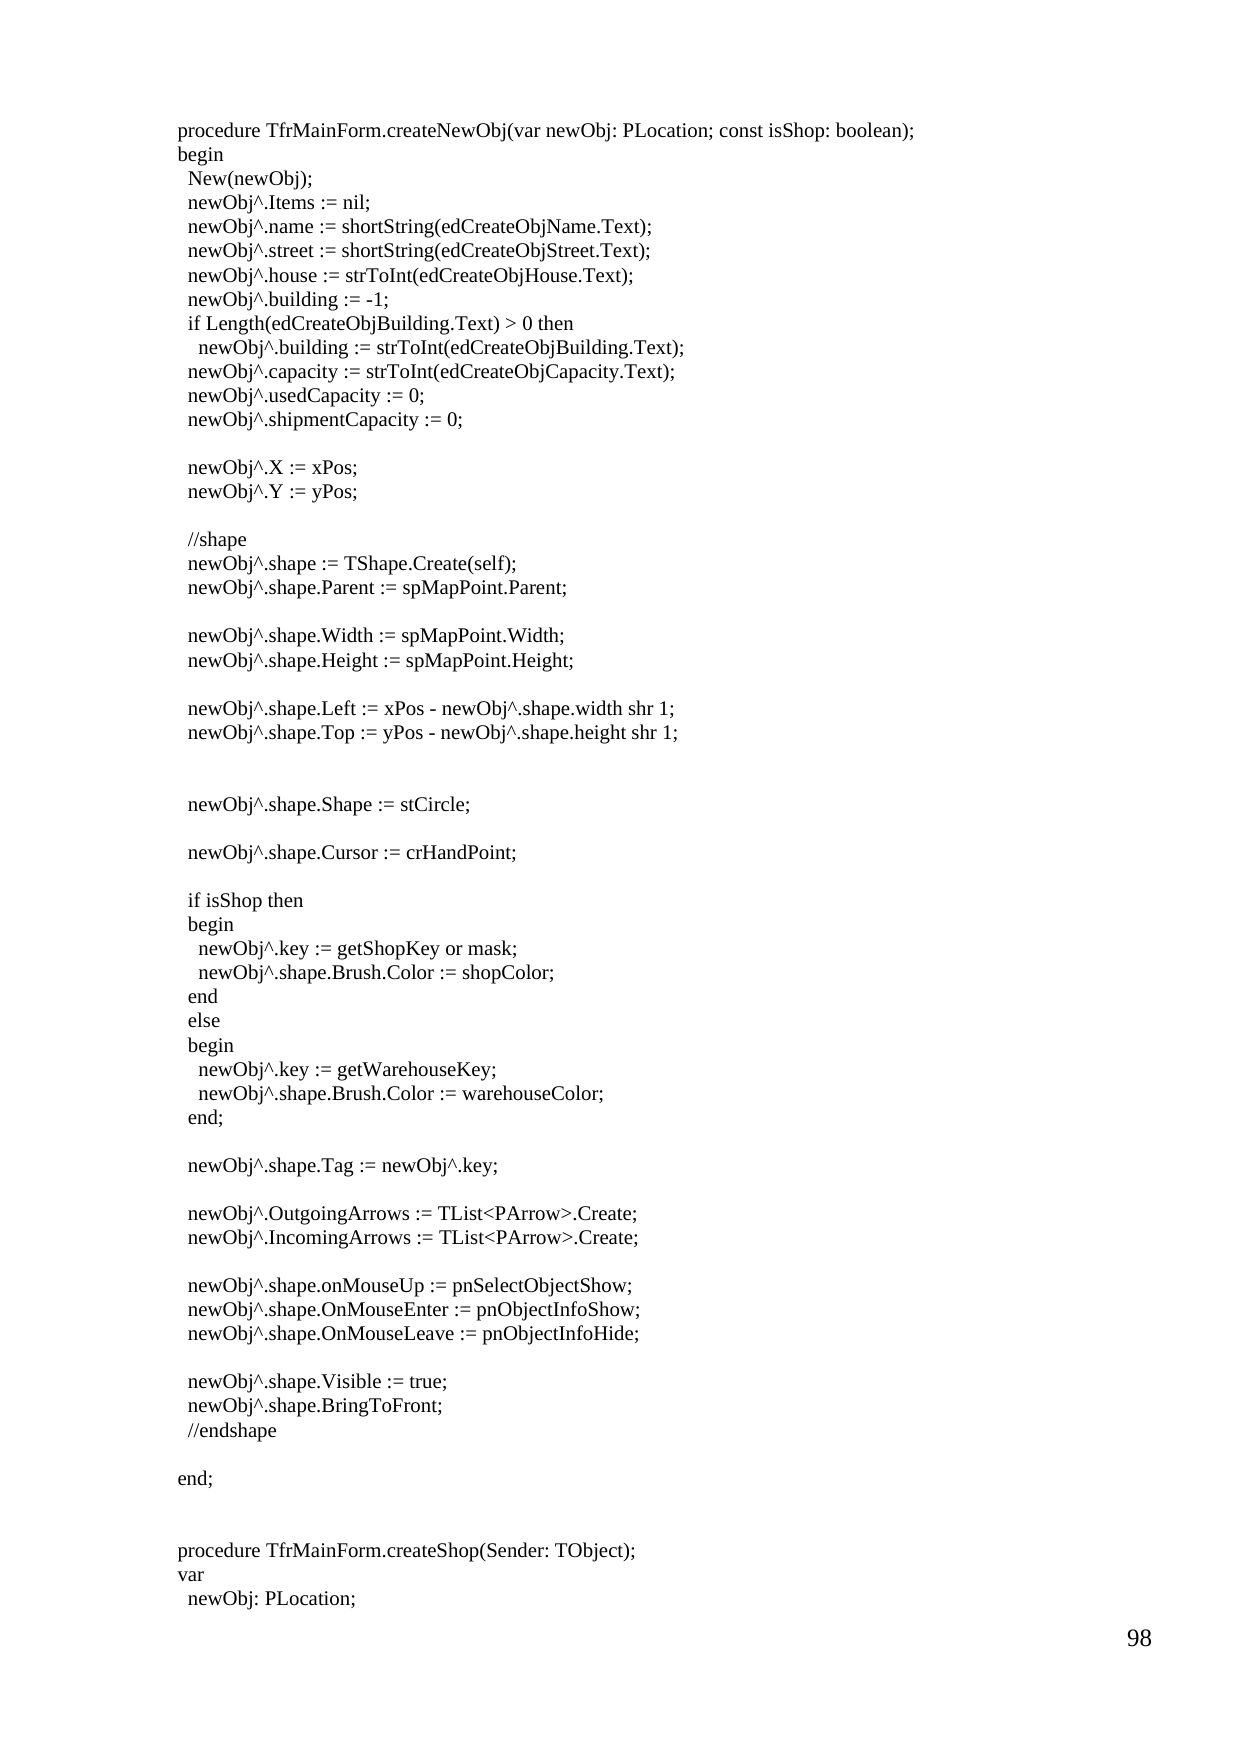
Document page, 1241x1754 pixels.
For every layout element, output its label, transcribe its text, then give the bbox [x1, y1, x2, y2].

text var [177, 1562, 1152, 1586]
text newObj^.IncomingArrows := TList<PArrow>.Create; [177, 1225, 1152, 1249]
text newObj: PLocation; [177, 1586, 1152, 1610]
text newObj^.shape.OnMouseEnter := pnObjectInfoShow; [177, 1297, 1152, 1321]
text newObj^.shape.Top := yPos - newObj^.shape.height shr 1; [177, 720, 1152, 744]
text begin [177, 142, 1152, 166]
text newObj^.building := -1; [177, 287, 1152, 311]
text newObj^.capacity := strToInt(edCreateObjCapacity.Text); [177, 359, 1152, 383]
text newObj^.usedCapacity := 0; [177, 383, 1152, 407]
text else [177, 1008, 1152, 1032]
text begin [177, 1032, 1152, 1057]
text newObj^.shape.Brush.Color := shopColor; [177, 960, 1152, 984]
text newObj^.name := shortString(edCreateObjName.Text); [177, 214, 1152, 238]
text newObj^.house := strToInt(edCreateObjHouse.Text); [177, 262, 1152, 287]
text newObj^.Y := yPos; [177, 479, 1152, 503]
text newObj^.Items := nil; [177, 190, 1152, 214]
text newObj^.shape.Cursor := crHandPoint; [177, 840, 1152, 864]
text newObj^.key := getShopKey or mask; [177, 936, 1152, 960]
text newObj^.building := strToInt(edCreateObjBuilding.Text); [177, 335, 1152, 359]
text New(newObj); [177, 166, 1152, 190]
text if isShop then [177, 888, 1152, 912]
text end; [177, 1105, 1152, 1129]
text newObj^.shape := TShape.Create(self); [177, 551, 1152, 575]
text end; [177, 1466, 1152, 1490]
text newObj^.shape.Height := spMapPoint.Height; [177, 647, 1152, 672]
text newObj^.key := getWarehouseKey; [177, 1057, 1152, 1081]
text newObj^.shape.Left := xPos - newObj^.shape.width shr 1; [177, 696, 1152, 720]
text newObj^.shape.Visible := true; [177, 1369, 1152, 1393]
text procedure TfrMainForm.createShop(Sender: TObject); [177, 1538, 1152, 1562]
text newObj^.shape.BringToFront; [177, 1393, 1152, 1417]
text //endshape [177, 1417, 1152, 1442]
text //shape [177, 527, 1152, 551]
text newObj^.OutgoingArrows := TList<PArrow>.Create; [177, 1201, 1152, 1225]
text newObj^.shape.OnMouseLeave := pnObjectInfoHide; [177, 1321, 1152, 1345]
text newObj^.X := xPos; [177, 455, 1152, 479]
text newObj^.shape.Parent := spMapPoint.Parent; [177, 575, 1152, 599]
text procedure TfrMainForm.createNewObj(var newObj: PLocation; const isShop: boolean); [177, 118, 1152, 142]
text if Length(edCreateObjBuilding.Text) > 0 then [177, 311, 1152, 335]
text end [177, 984, 1152, 1008]
text newObj^.shape.Brush.Color := warehouseColor; [177, 1081, 1152, 1105]
text newObj^.street := shortString(edCreateObjStreet.Text); [177, 238, 1152, 262]
text newObj^.shape.Shape := stCircle; [177, 792, 1152, 816]
text newObj^.shape.onMouseUp := pnSelectObjectShow; [177, 1273, 1152, 1297]
text begin [177, 912, 1152, 936]
text newObj^.shape.Tag := newObj^.key; [177, 1153, 1152, 1177]
text newObj^.shape.Width := spMapPoint.Width; [177, 623, 1152, 647]
text newObj^.shipmentCapacity := 0; [177, 407, 1152, 431]
